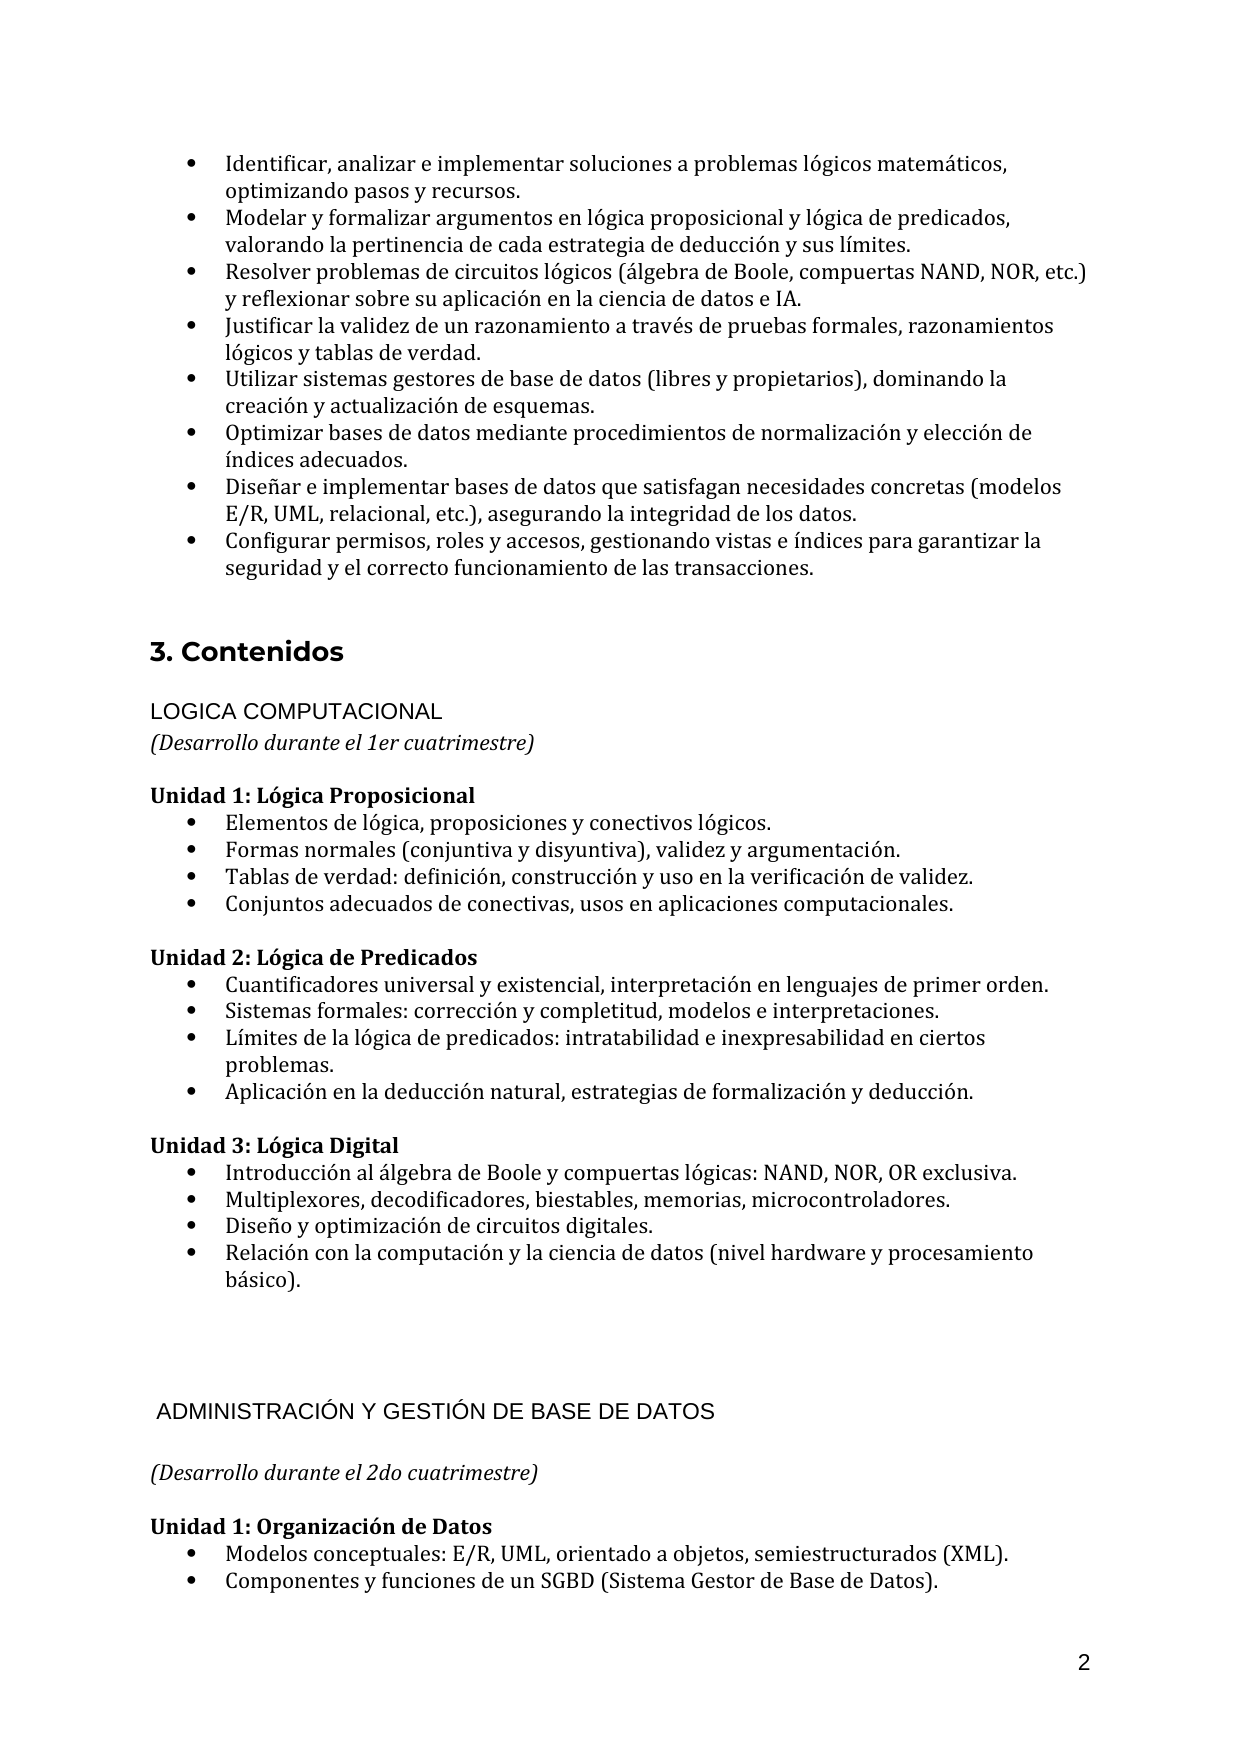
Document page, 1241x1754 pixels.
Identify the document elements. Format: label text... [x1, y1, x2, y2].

list Identificar, analizar e implementar soluciones a problemas lógicos matemáticos, optimizando pasos y recursos. [187, 150, 1090, 204]
list Componentes y funciones de un SGBD (Sistema Gestor de Base de Datos). [187, 1567, 1090, 1593]
text (Desarrollo durante el 1er cuatrimestre) [150, 728, 1090, 755]
list Diseño y optimización de circuitos digitales. [187, 1212, 1090, 1239]
list Diseñar e implementar bases de datos que satisfagan necesidades concretas (modelos E/R, UML, relacional, etc.), asegurando la integridad de los datos. [187, 472, 1090, 526]
list Modelos conceptuales: E/R, UML, orientado a objetos, semiestructurados (XML). [187, 1540, 1090, 1567]
text Unidad 1: Organización de Datos [150, 1513, 1090, 1540]
list Justificar la validez de un razonamiento a través de pruebas formales, razonamientos lógicos y tablas de verdad. [187, 311, 1090, 365]
list Relación con la computación y la ciencia de datos (nivel hardware y procesamiento básico). [187, 1239, 1090, 1293]
list Configurar permisos, roles y accesos, gestionando vistas e índices para garantizar la seguridad y el correcto funcionamiento de las transacciones. [187, 526, 1090, 580]
text 3. Contenidos [150, 635, 1090, 668]
list Cuantificadores universal y existencial, interpretación en lenguajes de primer orden. [187, 970, 1090, 997]
text Unidad 3: Lógica Digital [150, 1131, 1090, 1158]
text (Desarrollo durante el 2do cuatrimestre) [150, 1459, 1090, 1486]
list Tablas de verdad: definición, construcción y uso en la verificación de validez. [187, 863, 1090, 889]
list Modelar y formalizar argumentos en lógica proposicional y lógica de predicados, valorando la pertinencia de cada estrategia de deducción y sus límites. [187, 204, 1090, 257]
list Sistemas formales: corrección y completitud, modelos e interpretaciones. [187, 997, 1090, 1024]
text LOGICA COMPUTACIONAL [150, 698, 1090, 724]
list Utilizar sistemas gestores de base de datos (libres y propietarios), dominando la creación y actualización de esquemas. [187, 365, 1090, 419]
text ADMINISTRACIÓN Y GESTIÓN DE BASE DE DATOS [150, 1398, 1090, 1425]
list Conjuntos adecuados de conectivas, usos en aplicaciones computacionales. [187, 889, 1090, 916]
list Límites de la lógica de predicados: intratabilidad e inexpresabilidad en ciertos problemas. [187, 1024, 1090, 1078]
text Unidad 1: Lógica Proposicional [150, 782, 1090, 809]
list Formas normales (conjuntiva y disyuntiva), validez y argumentación. [187, 836, 1090, 863]
list Optimizar bases de datos mediante procedimientos de normalización y elección de índices adecuados. [187, 419, 1090, 472]
list Elementos de lógica, proposiciones y conectivos lógicos. [187, 809, 1090, 836]
list Introducción al álgebra de Boole y compuertas lógicas: NAND, NOR, OR exclusiva. [187, 1158, 1090, 1185]
text Unidad 2: Lógica de Predicados [150, 943, 1090, 970]
list Resolver problemas de circuitos lógicos (álgebra de Boole, compuertas NAND, NOR, etc.) y reflexionar sobre su aplicación en la ciencia de datos e IA. [187, 257, 1090, 311]
list Multiplexores, decodificadores, biestables, memorias, microcontroladores. [187, 1185, 1090, 1212]
list Aplicación en la deducción natural, estrategias de formalización y deducción. [187, 1078, 1090, 1104]
